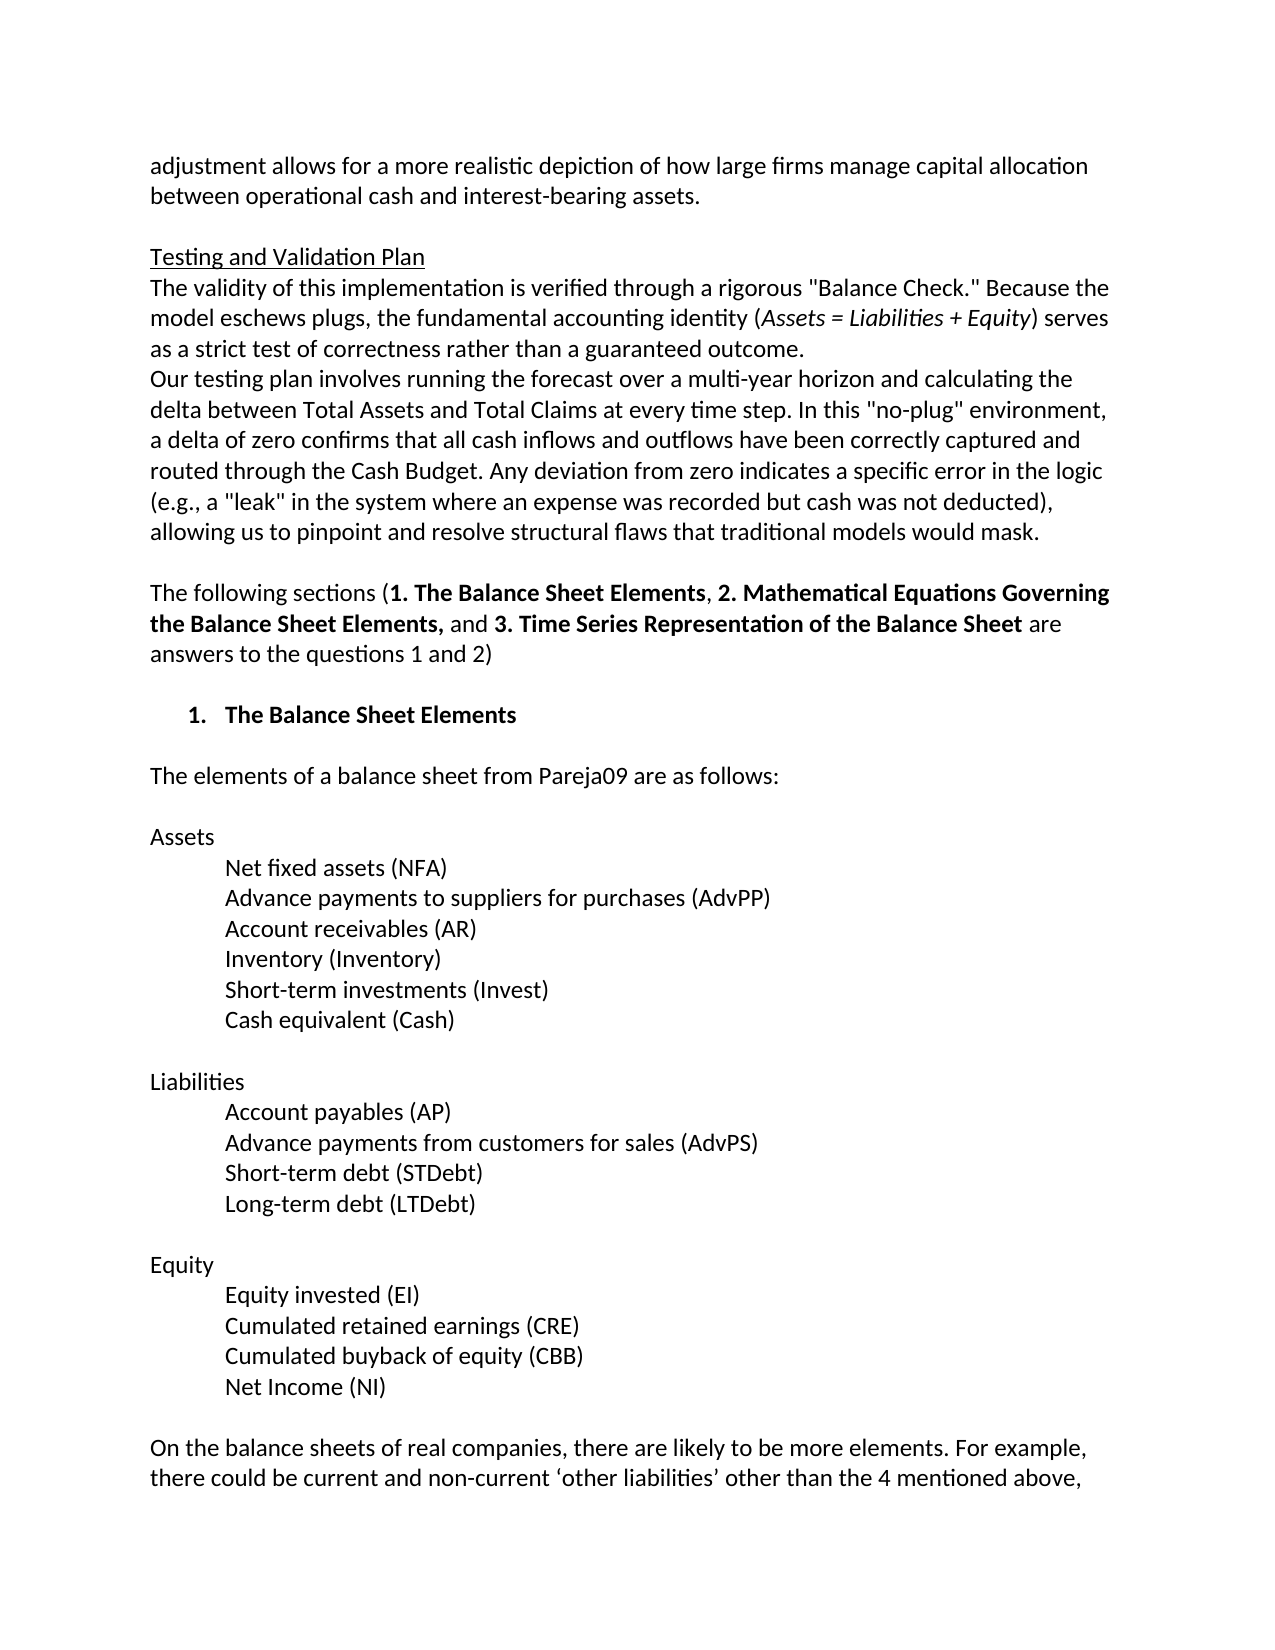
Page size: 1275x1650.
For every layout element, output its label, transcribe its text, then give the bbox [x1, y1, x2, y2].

text Net fixed assets (NFA) [150, 852, 1125, 882]
text Testing and Validation Plan [150, 242, 1125, 272]
text Advance payments from customers for sales (AdvPS) [150, 1127, 1125, 1157]
list The Balance Sheet Elements [187, 699, 1125, 730]
text The following sections (1. The Balance Sheet Elements, 2. Mathematical Equations Governing the Balance Sheet Elements, and 3. Time Series Representation of the Balance Sheet are answers to the questions 1 and 2) [150, 577, 1125, 669]
text Short-term investments (Invest) [150, 974, 1125, 1004]
text Short-term debt (STDebt) [150, 1157, 1125, 1188]
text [150, 150, 1125, 211]
text Account receivables (AR) [150, 913, 1125, 943]
text Equity invested (EI) [150, 1279, 1125, 1310]
text The validity of this implementation is verified through a rigorous "Balance Check." Because the model eschews plugs, the fundamental accounting identity (Assets = Liabilities + Equity) serves as a strict test of correctness rather than a guaranteed outcome. [150, 272, 1125, 364]
text Inventory (Inventory) [150, 943, 1125, 974]
text Cumulated retained earnings (CRE) [150, 1310, 1125, 1340]
text The elements of a balance sheet from Pareja09 are as follows: [150, 760, 1125, 791]
text Equity [150, 1249, 1125, 1279]
text Advance payments to suppliers for purchases (AdvPP) [150, 882, 1125, 913]
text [150, 1432, 1125, 1493]
text Long-term debt (LTDebt) [150, 1188, 1125, 1218]
text Liabilities [150, 1066, 1125, 1096]
text Account payables (AP) [150, 1096, 1125, 1127]
text Cash equivalent (Cash) [150, 1004, 1125, 1035]
text Assets [150, 821, 1125, 852]
text Net Income (NI) [150, 1371, 1125, 1401]
text Cumulated buyback of equity (CBB) [150, 1340, 1125, 1371]
text Our testing plan involves running the forecast over a multi-year horizon and calculating the delta between Total Assets and Total Claims at every time step. In this "no-plug" environment, a delta of zero confirms that all cash inflows and outflows have been correctly captured and routed through the Cash Budget. Any deviation from zero indicates a specific error in the logic (e.g., a "leak" in the system where an expense was recorded but cash was not deducted), allowing us to pinpoint and resolve structural flaws that traditional models would mask. [150, 364, 1125, 547]
